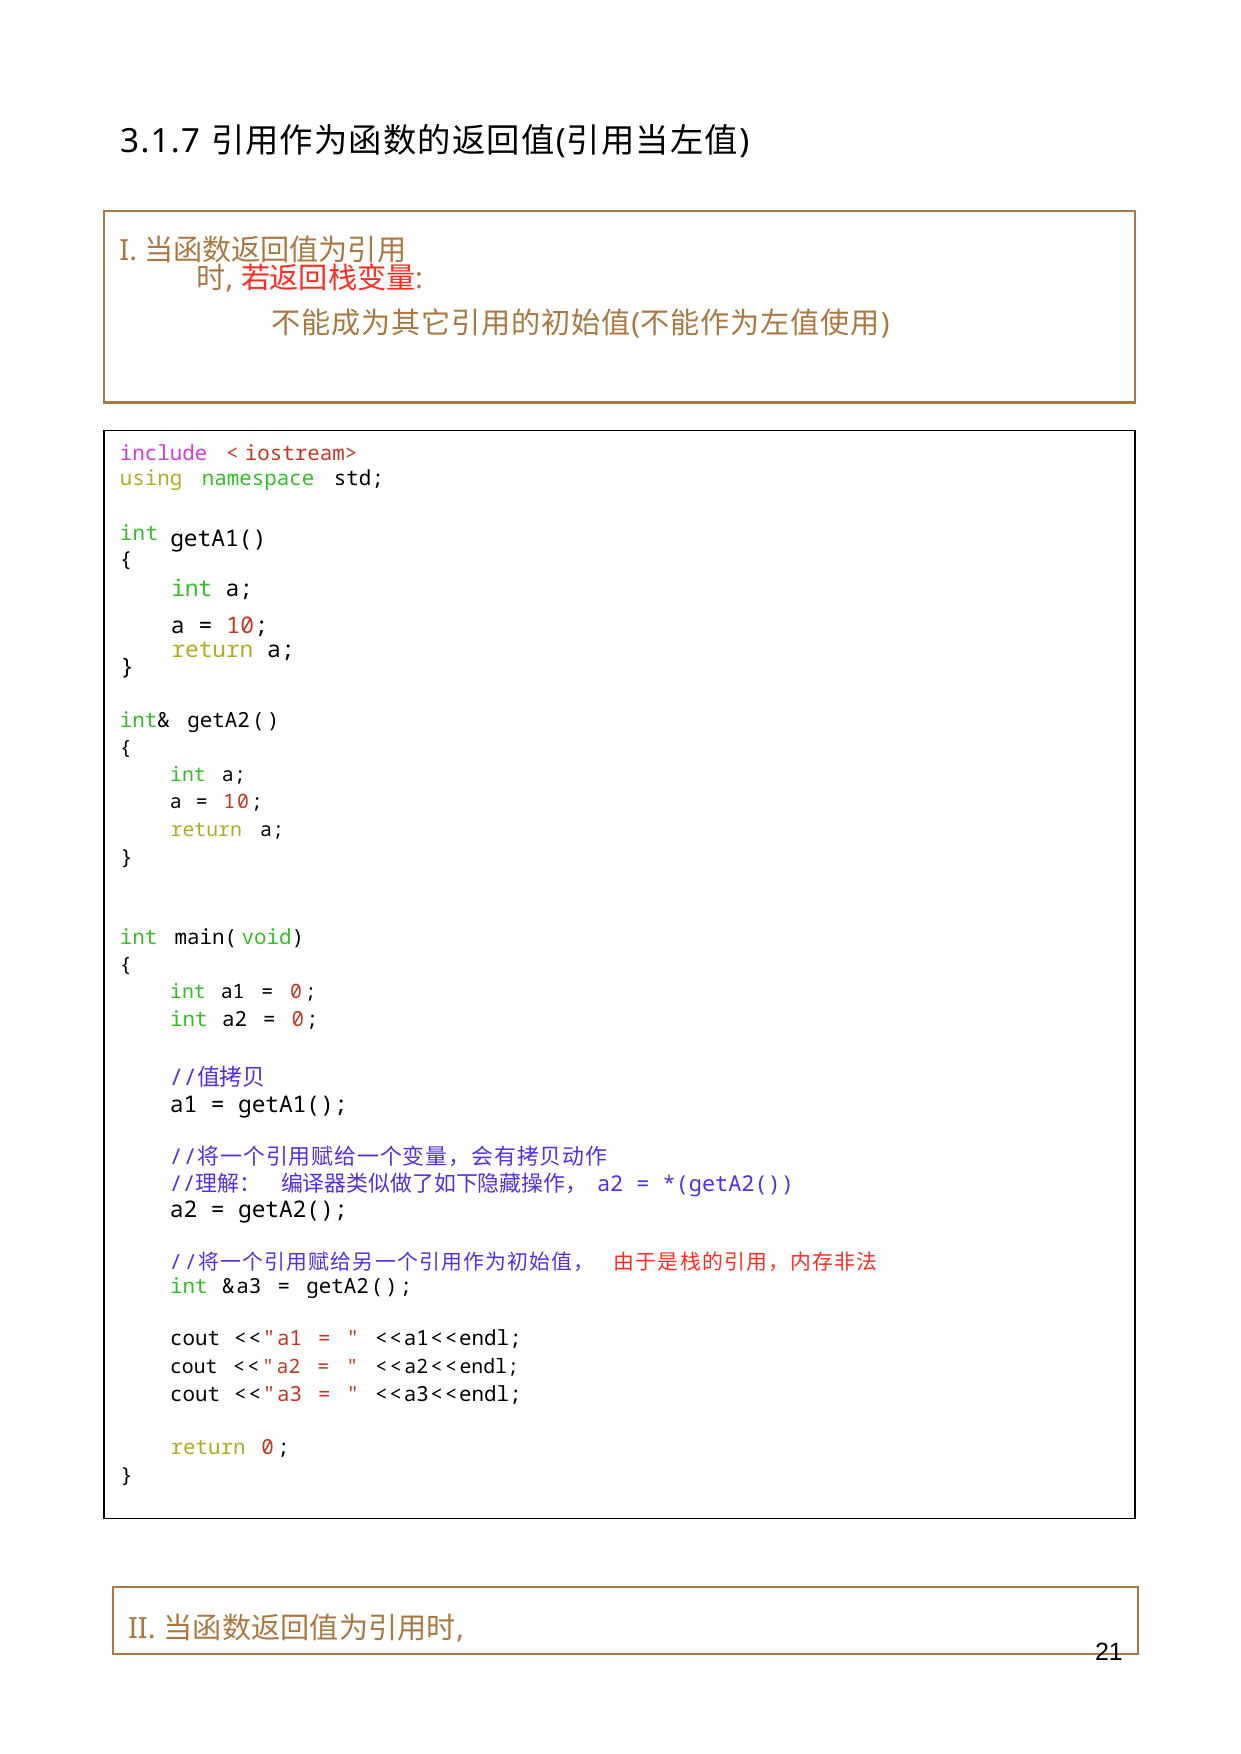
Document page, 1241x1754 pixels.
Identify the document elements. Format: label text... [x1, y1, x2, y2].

table_header include <iostream> using namespace std; [105, 431, 1134, 507]
table_cell getA1() int a; a = 10; return a; [163, 507, 1134, 697]
text 3.1.7 引用作为函数的返回值(引用当左值) [120, 117, 1137, 161]
table_header I. 当函数返回值为引用时, 若返回栈变量: 不能成为其它引用的初始值(不能作为左值使用) [105, 212, 1134, 401]
table_cell int main(void) { int a1 = 0; int a2 = 0; //值拷⻉ a1 = getA1(); //将⼀个引⽤赋给⼀个变量，会有拷⻉动作 //理解： 编译器类似做了如下隐藏操作， a2 = *(getA2()) a2 = getA2(); //将⼀个引⽤赋给另⼀个引⽤作为初始值， 由于是栈的引⽤，内存⾮法 int &a3 = getA2(); cout <<"a1 = " <<a1<<endl; cout <<"a2 = " <<a2<<endl; cout <<"a3 = " <<a3<<endl; return 0; } [105, 900, 1134, 1518]
table_cell int { } [105, 507, 163, 697]
table_cell int& getA2() { int a; a = 10; return a; } [105, 697, 1134, 900]
